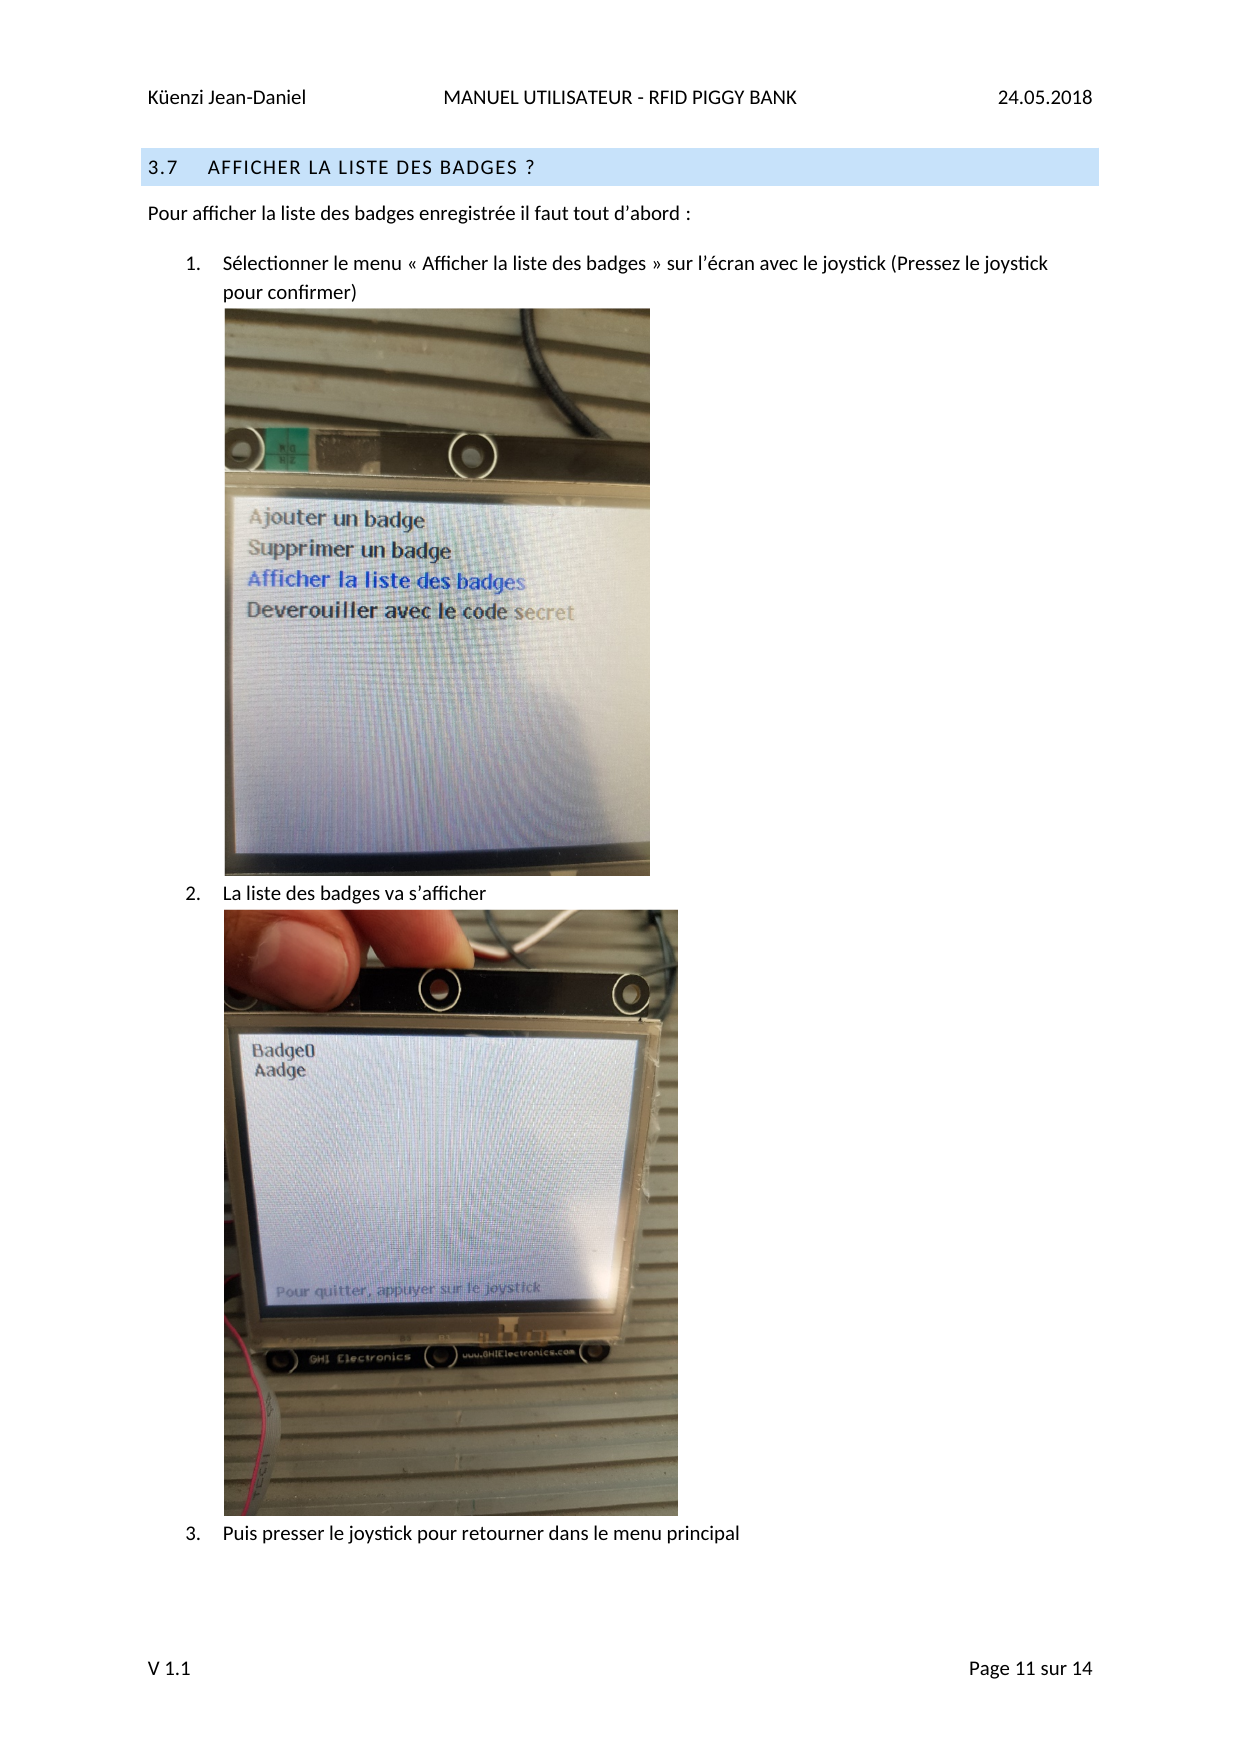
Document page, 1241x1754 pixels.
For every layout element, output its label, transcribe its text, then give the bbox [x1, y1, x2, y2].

picture [224, 910, 678, 1515]
list Puis presser le joystick pour retourner dans le menu principal [185, 1521, 1093, 1546]
picture [225, 309, 650, 875]
subtitle Afficher la liste des badges ? [148, 154, 1093, 179]
list La liste des badges va s’afficher [185, 881, 1093, 906]
list Sélectionner le menu « Afficher la liste des badges » sur l’écran avec le joystick (Pressez le joystick pour confirmer) [185, 250, 1093, 304]
text Pour afficher la liste des badges enregistrée il faut tout d’abord : [148, 200, 1093, 225]
